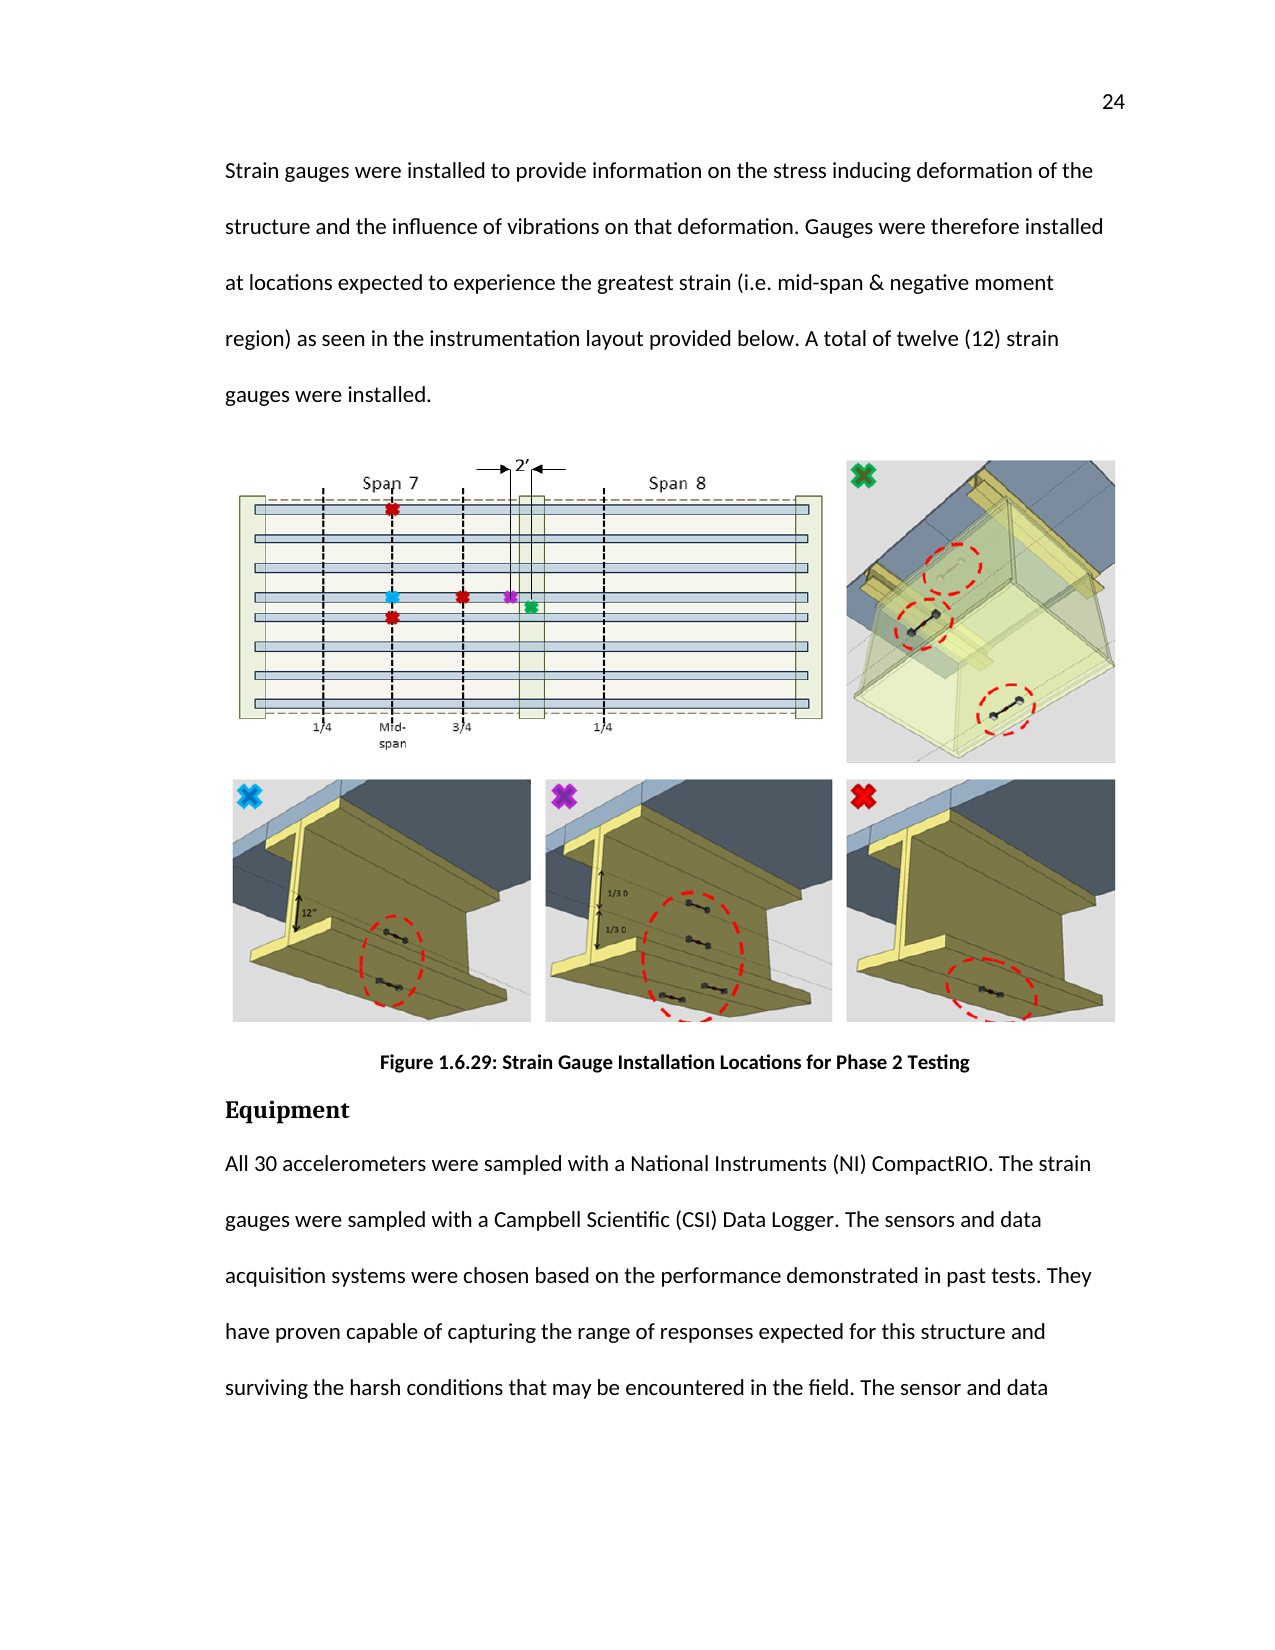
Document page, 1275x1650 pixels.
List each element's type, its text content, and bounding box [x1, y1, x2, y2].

text Strain gauges were installed to provide information on the stress inducing deformation of the structure and the influence of vibrations on that deformation. Gauges were therefore installed at locations expected to experience the greatest strain (i.e. mid-span & negative moment region) as seen in the instrumentation layout provided below. A total of twelve (12) strain gauges were installed. [225, 156, 1125, 408]
subtitle Equipment [225, 1096, 1125, 1124]
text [225, 1149, 1125, 1401]
picture [225, 448, 1125, 1022]
